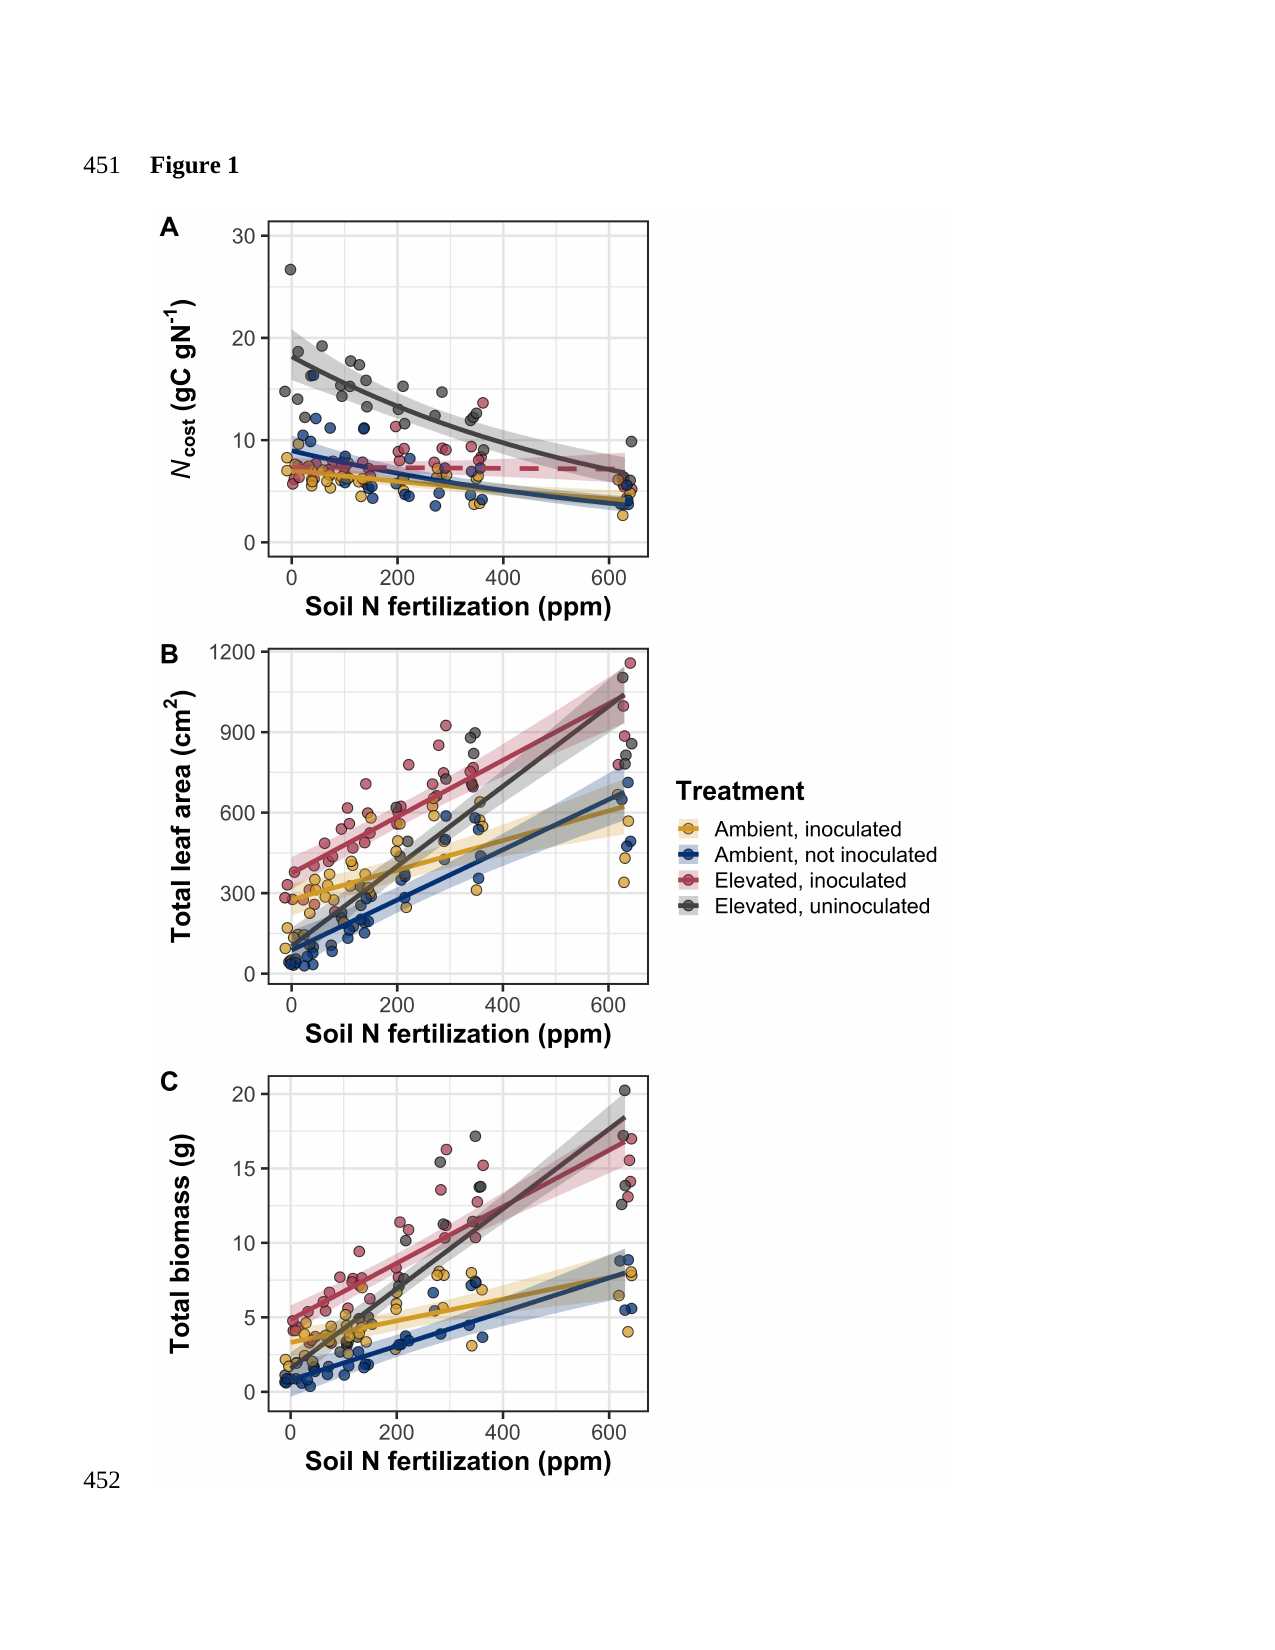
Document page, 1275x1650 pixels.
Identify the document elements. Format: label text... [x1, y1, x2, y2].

text Figure 1 [150, 150, 1125, 179]
picture [150, 207, 951, 1489]
